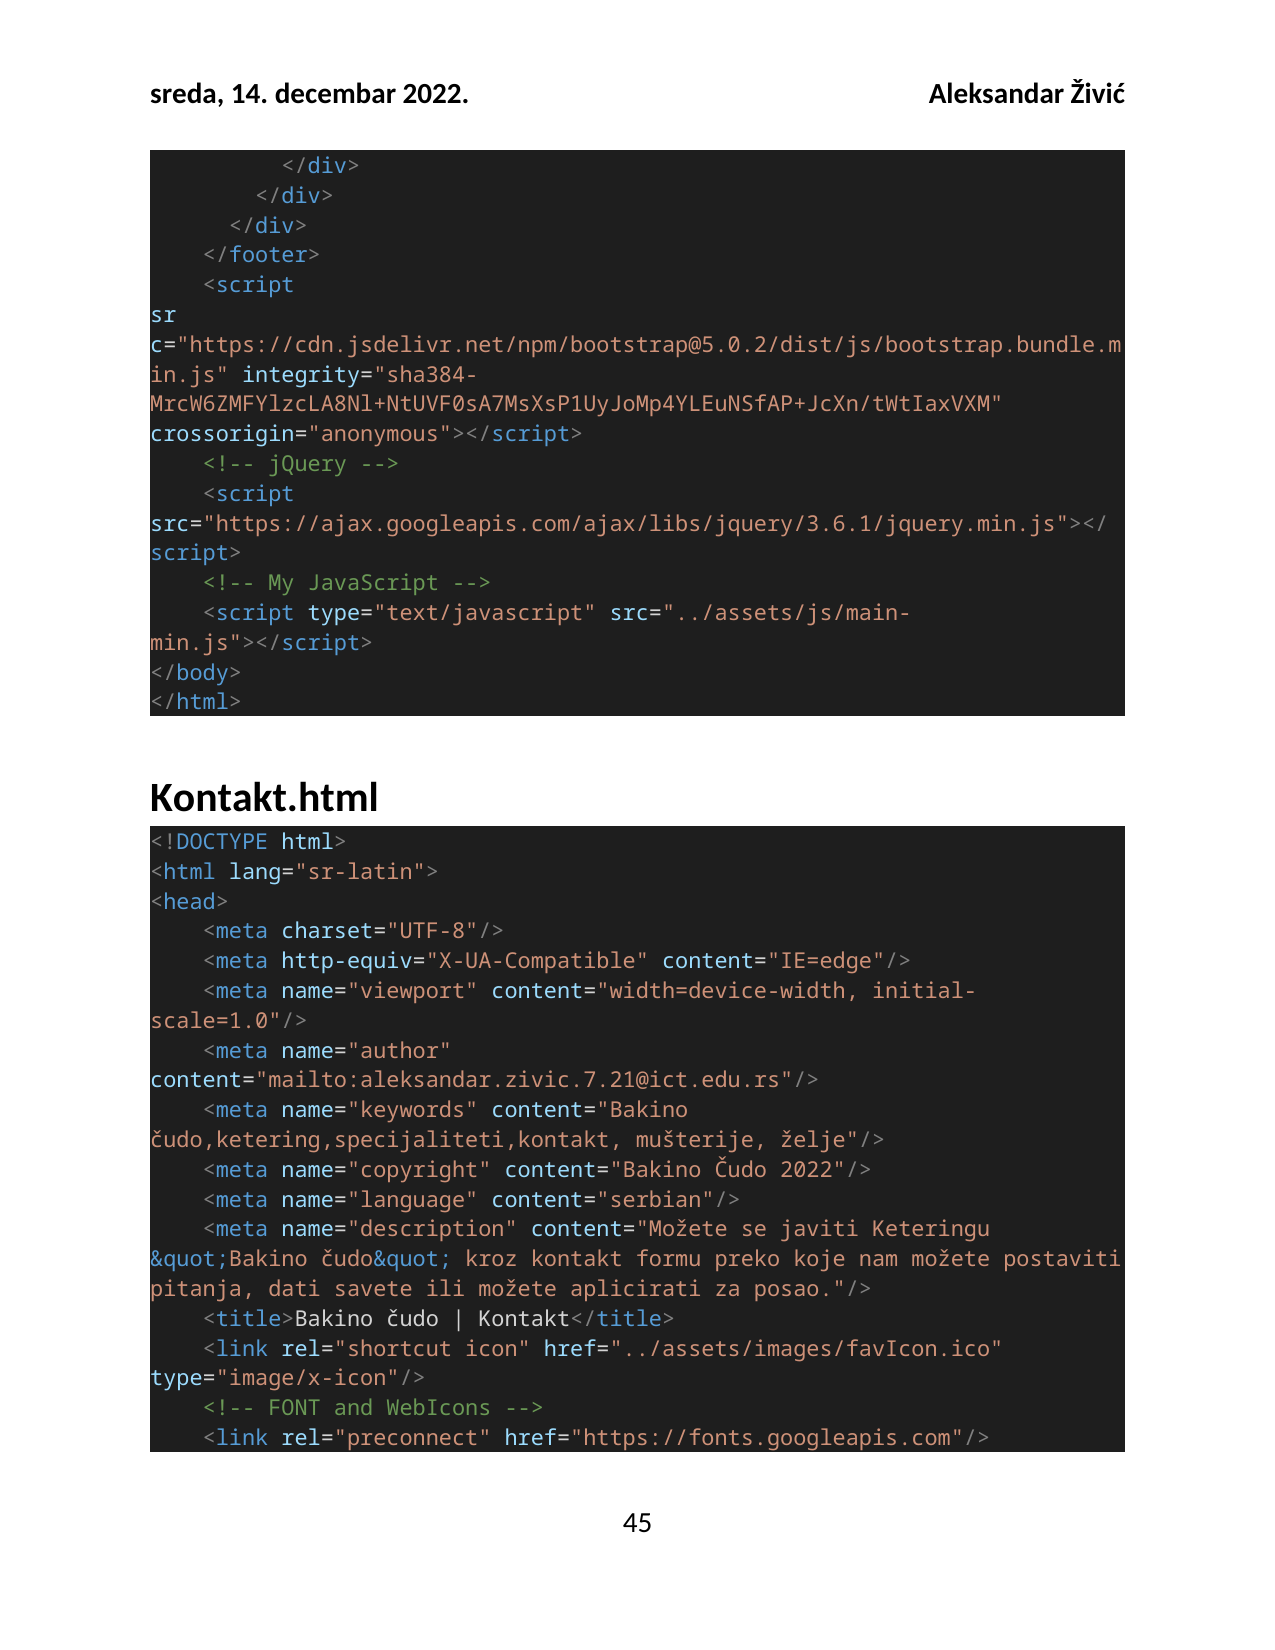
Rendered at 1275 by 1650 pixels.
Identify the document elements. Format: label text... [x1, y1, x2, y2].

text <meta name="author" content="mailto:aleksandar.zivic.7.21@ict.edu.rs"/> [150, 1034, 1125, 1094]
text </div> [150, 180, 1125, 209]
text <link rel="preconnect" href="https://fonts.googleapis.com"/> [150, 1422, 1125, 1452]
text </footer> [150, 239, 1125, 269]
text <meta name="language" content="serbian"/> [150, 1183, 1125, 1213]
text <script src="https://cdn.jsdelivr.net/npm/bootstrap@5.0.2/dist/js/bootstrap.bundle.min.js" integrity="sha384-MrcW6ZMFYlzcLA8Nl+NtUVF0sA7MsXsP1UyJoMp4YLEuNSfAP+JcXn/tWtIaxVXM" crossorigin="anonymous"></script> [150, 269, 1125, 448]
text <script type="text/javascript" src="../assets/js/main-min.js"></script> [150, 597, 1125, 656]
text <!DOCTYPE html> [150, 826, 1125, 856]
text <html lang="sr-latin"> [150, 856, 1125, 886]
subtitle Kontakt.html [150, 771, 1125, 822]
text <title>Bakino čudo | Kontakt</title> [150, 1303, 1125, 1332]
text <!-- jQuery --> [150, 448, 1125, 478]
text <script src="https://ajax.googleapis.com/ajax/libs/jquery/3.6.1/jquery.min.js"></script> [150, 478, 1125, 567]
text <meta charset="UTF-8"/> [150, 915, 1125, 945]
text <meta http-equiv="X-UA-Compatible" content="IE=edge"/> [150, 945, 1125, 975]
text <meta name="keywords" content="Bakino čudo,ketering,specijaliteti,kontakt, mušterije, želje"/> [150, 1094, 1125, 1154]
text </html> [150, 686, 1125, 716]
text <meta name="viewport" content="width=device-width, initial-scale=1.0"/> [150, 975, 1125, 1034]
text <meta name="description" content="Možete se javiti Keteringu &quot;Bakino čudo&quot; kroz kontakt formu preko koje nam možete postaviti pitanja, dati savete ili možete aplicirati za posao."/> [150, 1213, 1125, 1303]
text <meta name="copyright" content="Bakino Čudo 2022"/> [150, 1154, 1125, 1183]
text <head> [150, 886, 1125, 915]
text </body> [150, 656, 1125, 686]
text <link rel="shortcut icon" href="../assets/images/favIcon.ico" type="image/x-icon"/> [150, 1332, 1125, 1392]
text <!-- FONT and WebIcons --> [150, 1392, 1125, 1422]
text </div> [150, 150, 1125, 180]
text </div> [150, 209, 1125, 239]
text <!-- My JavaScript --> [150, 567, 1125, 597]
